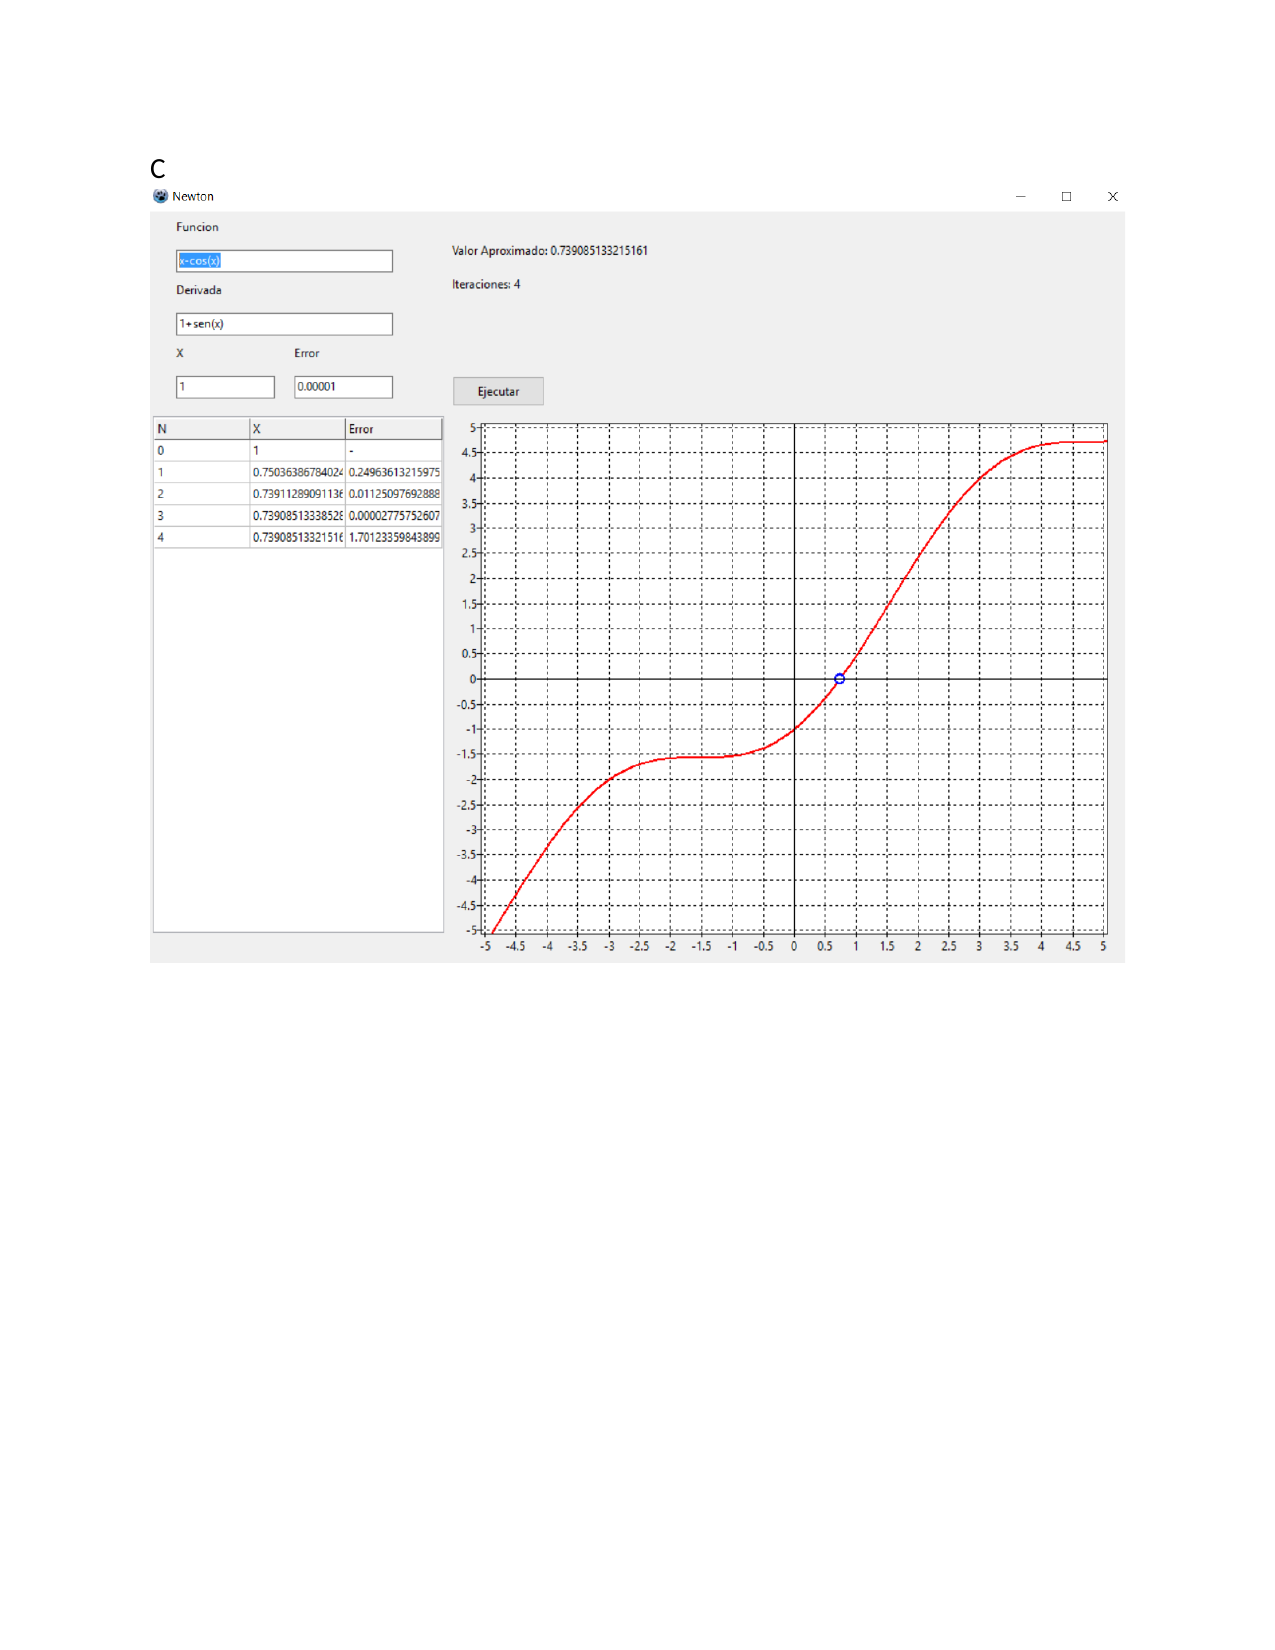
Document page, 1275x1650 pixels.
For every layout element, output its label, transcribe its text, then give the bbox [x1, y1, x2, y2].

text C [150, 150, 1125, 189]
picture [150, 189, 1125, 963]
